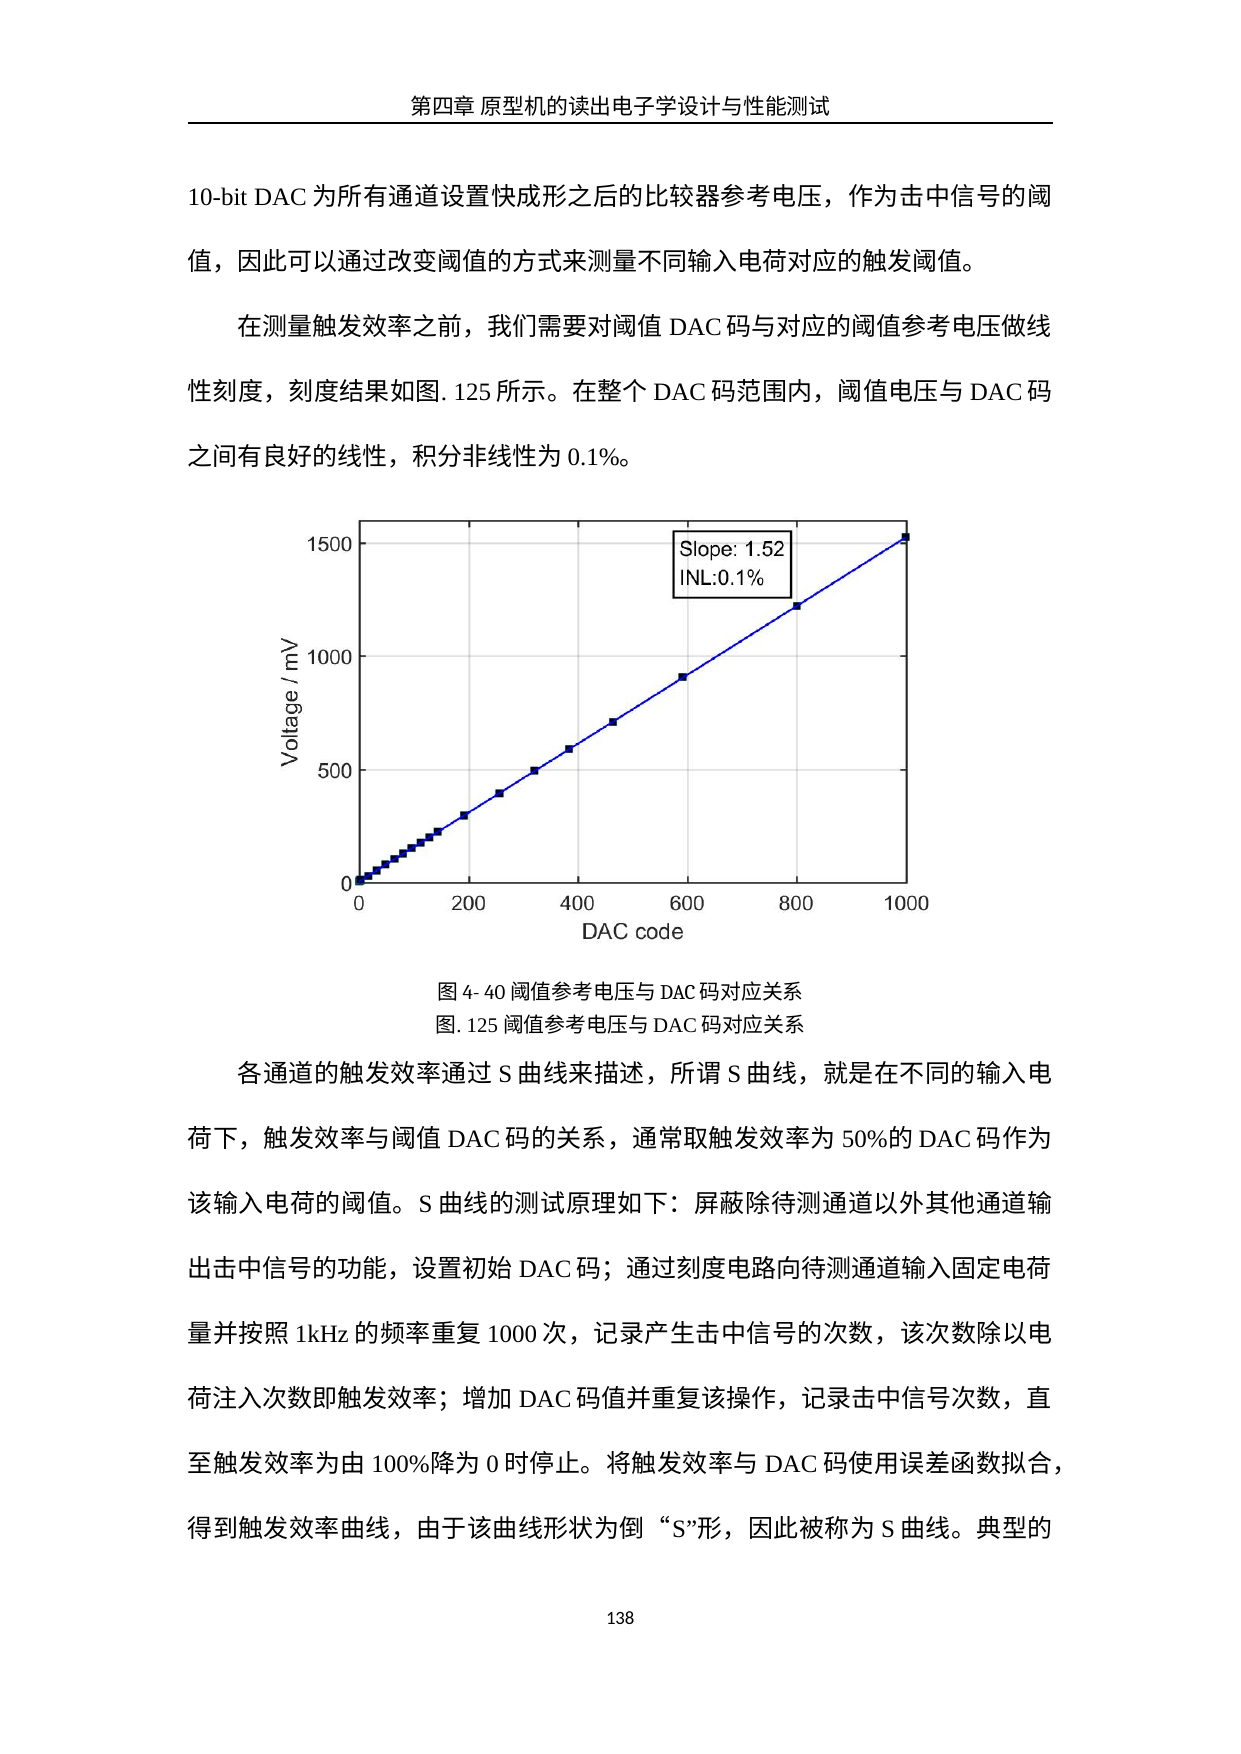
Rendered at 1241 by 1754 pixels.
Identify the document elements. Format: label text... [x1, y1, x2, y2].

picture [267, 487, 973, 944]
text 图. 125 阈值参考电压与DAC码对应关系 [187, 1007, 1053, 1039]
text 在测量触发效率之前，我们需要对阈值DAC码与对应的阈值参考电压做线性刻度，刻度结果如图. 125所示。在整个DAC码范围内，阈值电压与DAC码之间有良好的线性，积分非线性为0.1%。 [187, 292, 1053, 487]
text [187, 162, 1053, 292]
text 图 4- 40 阈值参考电压与DAC码对应关系 [187, 974, 1053, 1007]
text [187, 1039, 1053, 1559]
